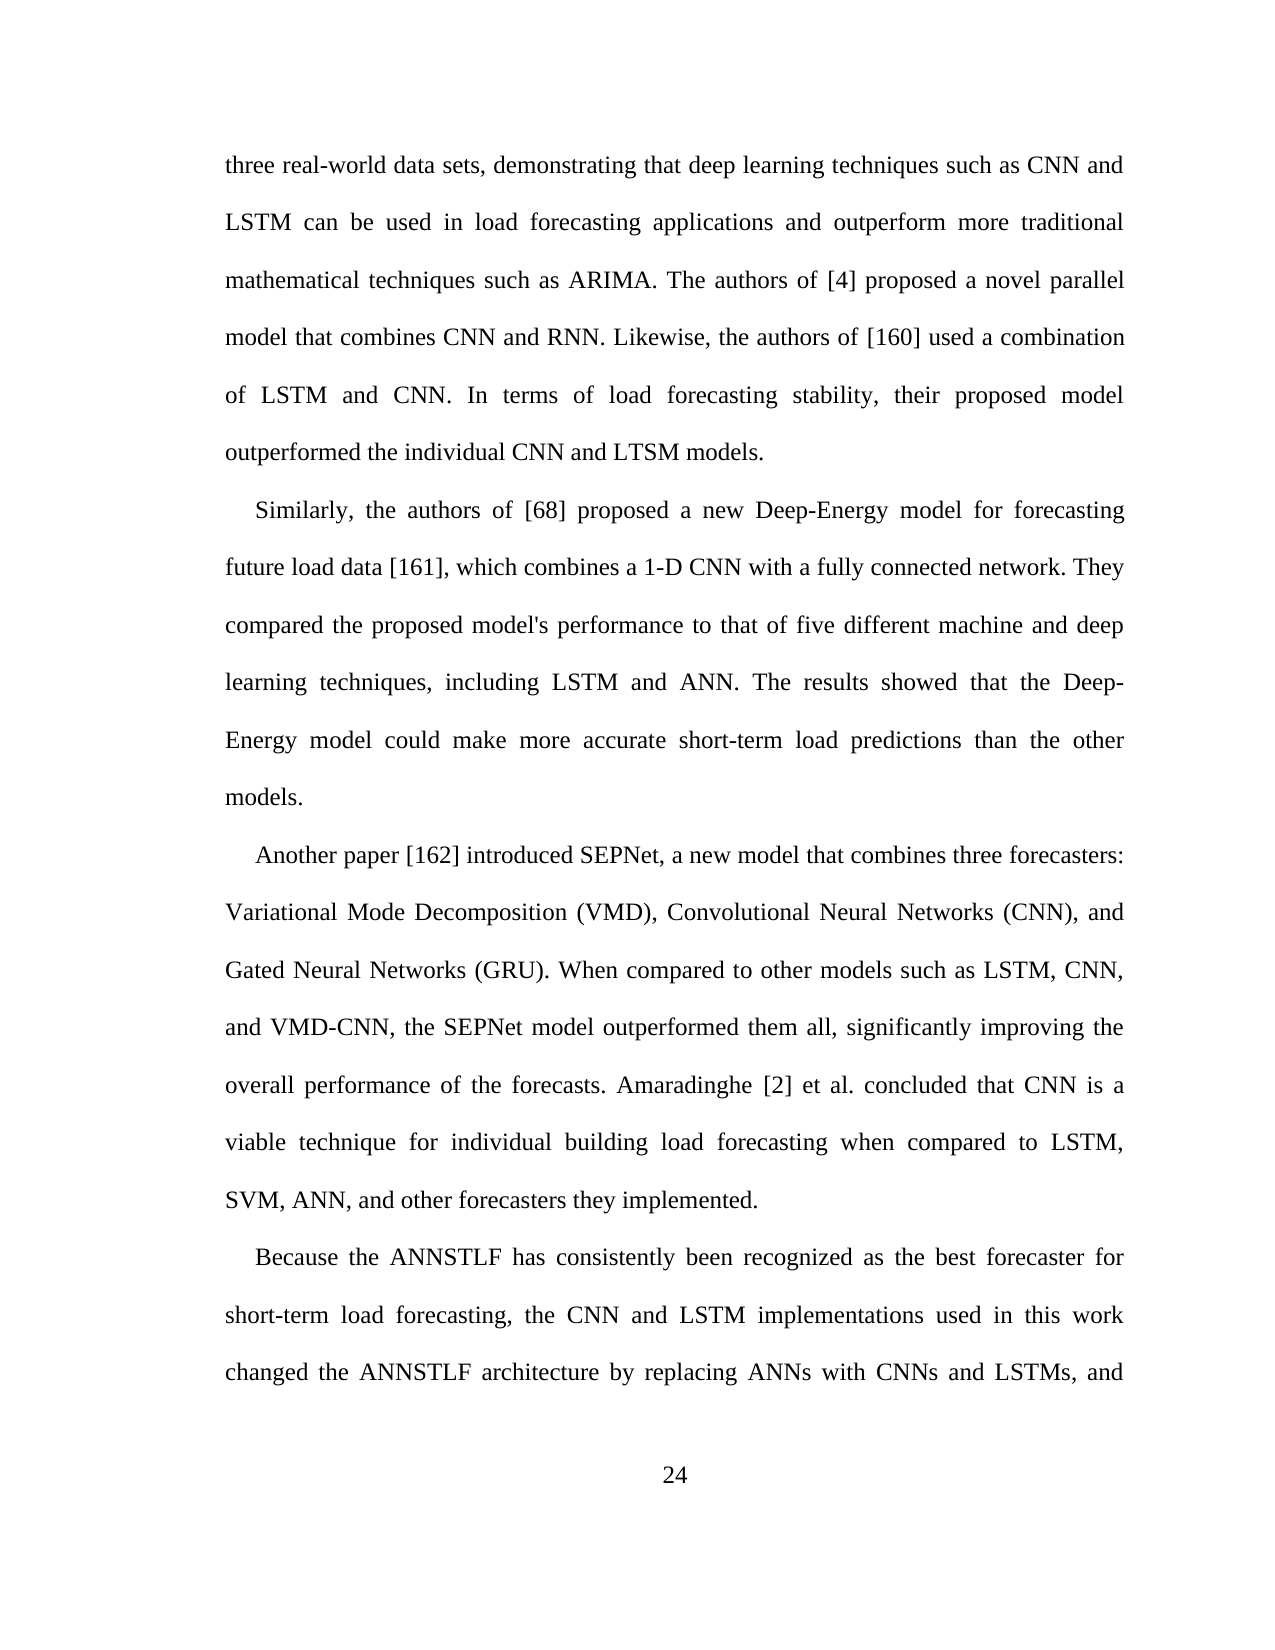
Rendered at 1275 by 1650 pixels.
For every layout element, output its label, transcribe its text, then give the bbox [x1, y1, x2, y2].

text Similarly, the authors of [68] proposed a new Deep-Energy model for forecasting future load data [161], which combines a 1-D CNN with a fully connected network. They compared the proposed model's performance to that of five different machine and deep learning techniques, including LSTM and ANN. The results showed that the Deep-Energy model could make more accurate short-term load predictions than the other models. [225, 495, 1125, 811]
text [225, 150, 1125, 466]
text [225, 1242, 1125, 1386]
text Another paper [162] introduced SEPNet, a new model that combines three forecasters: Variational Mode Decomposition (VMD), Convolutional Neural Networks (CNN), and Gated Neural Networks (GRU). When compared to other models such as LSTM, CNN, and VMD-CNN, the SEPNet model outperformed them all, significantly improving the overall performance of the forecasts. Amaradinghe [2] et al. concluded that CNN is a viable technique for individual building load forecasting when compared to LSTM, SVM, ANN, and other forecasters they implemented. [225, 840, 1125, 1214]
